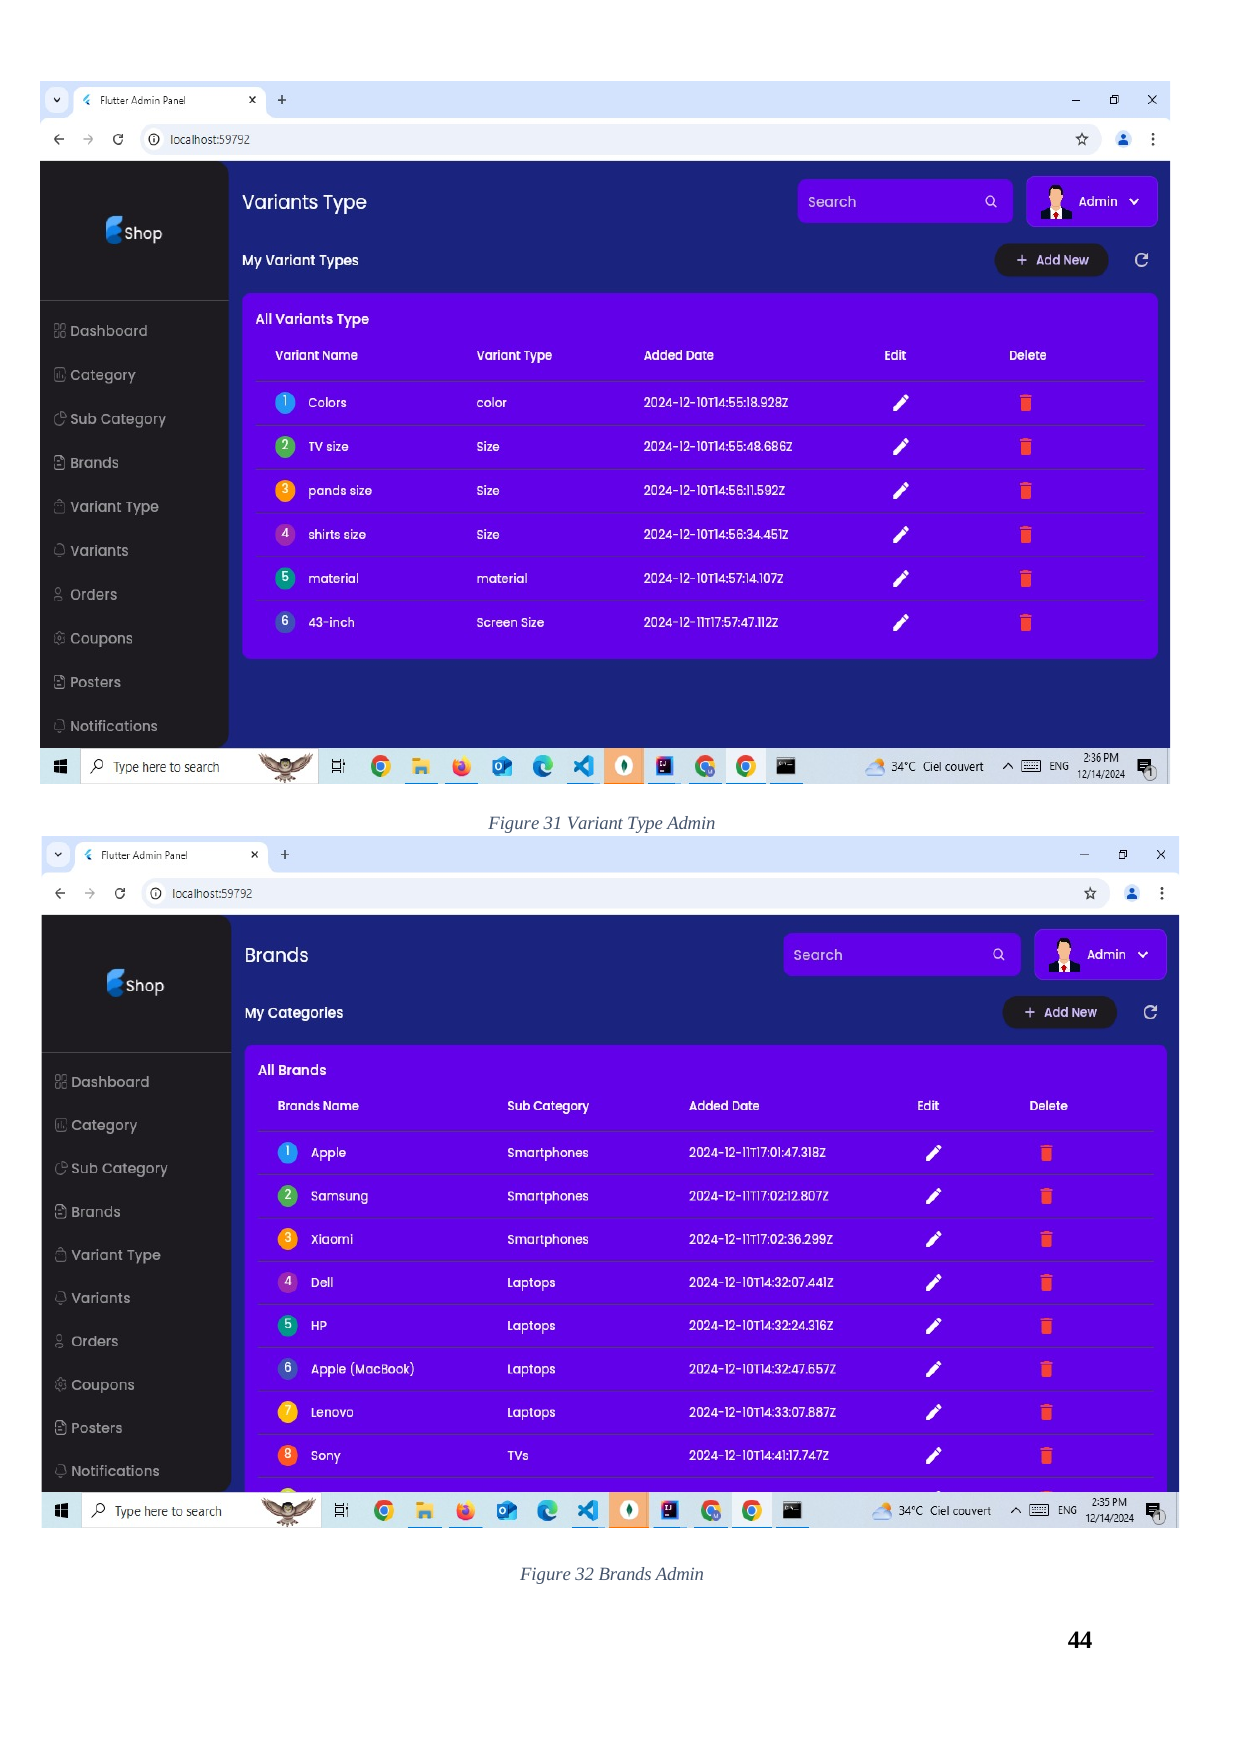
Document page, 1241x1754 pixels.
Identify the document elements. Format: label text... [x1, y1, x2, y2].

picture [41, 836, 1180, 1528]
picture [40, 81, 1171, 784]
text Figure 31 Variant Type Admin [4, 812, 1234, 833]
text Figure 32 Brands Admin [4, 1563, 1234, 1584]
